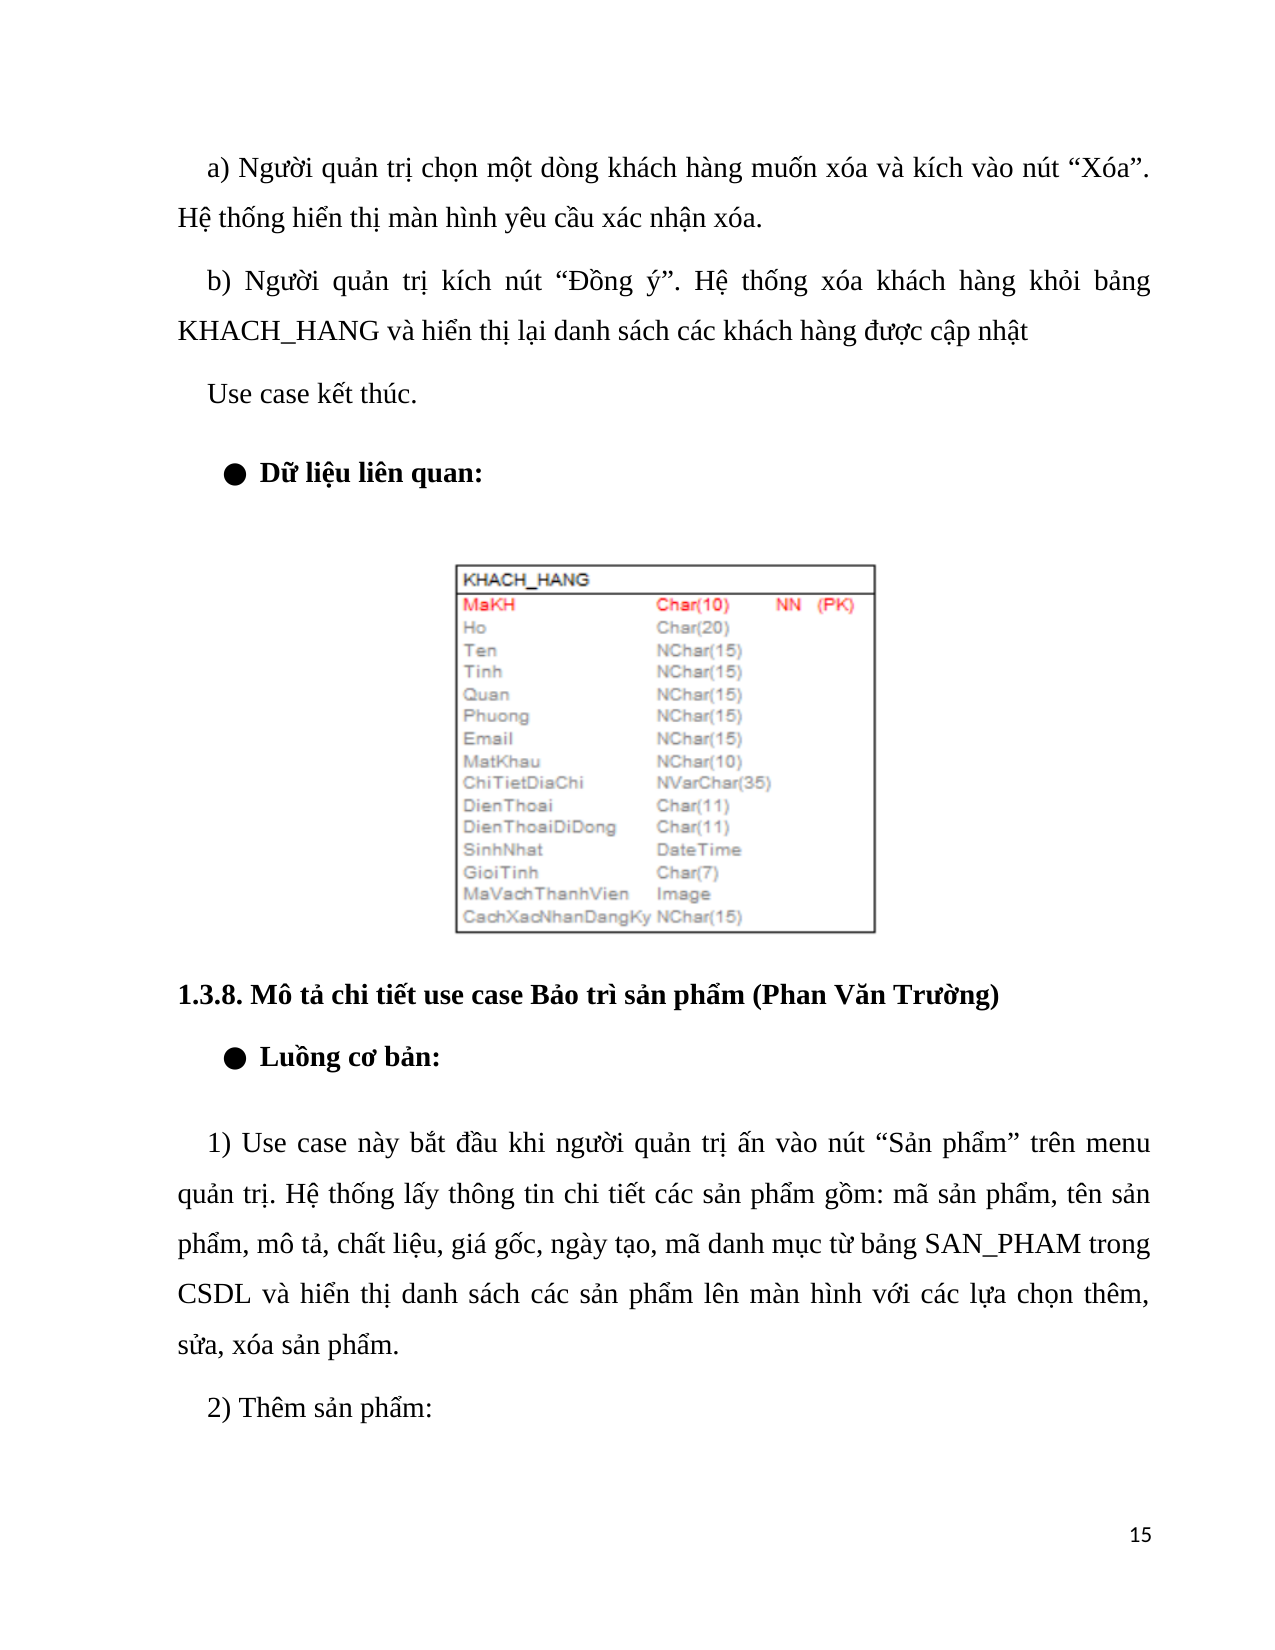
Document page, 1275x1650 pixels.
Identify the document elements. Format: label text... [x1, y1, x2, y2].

text b) Người quản trị kích nút “Đồng ý”. Hệ thống xóa khách hàng khỏi bảng KHACH_HANG và hiển thị lại danh sách các khách hàng được cập nhật [177, 263, 1152, 347]
text Use case kết thúc. [177, 376, 1152, 410]
list Dữ liệu liên quan: [222, 439, 1152, 499]
picture [440, 541, 889, 951]
subtitle 1.3.8. Mô tả chi tiết use case Bảo trì sản phẩm (Phan Văn Trường) [177, 977, 1152, 1011]
text 2) Thêm sản phẩm: [177, 1390, 1152, 1423]
list Luồng cơ bản: [222, 1023, 1152, 1083]
text a) Người quản trị chọn một dòng khách hàng muốn xóa và kích vào nút “Xóa”. Hệ thống hiển thị màn hình yêu cầu xác nhận xóa. [177, 150, 1152, 234]
text 1) Use case này bắt đầu khi người quản trị ấn vào nút “Sản phẩm” trên menu quản trị. Hệ thống lấy thông tin chi tiết các sản phẩm gồm: mã sản phẩm, tên sản phẩm, mô tả, chất liệu, giá gốc, ngày tạo, mã danh mục từ bảng SAN_PHAM trong CSDL và hiển thị danh sách các sản phẩm lên màn hình với các lựa chọn thêm, sửa, xóa sản phẩm. [177, 1126, 1152, 1360]
